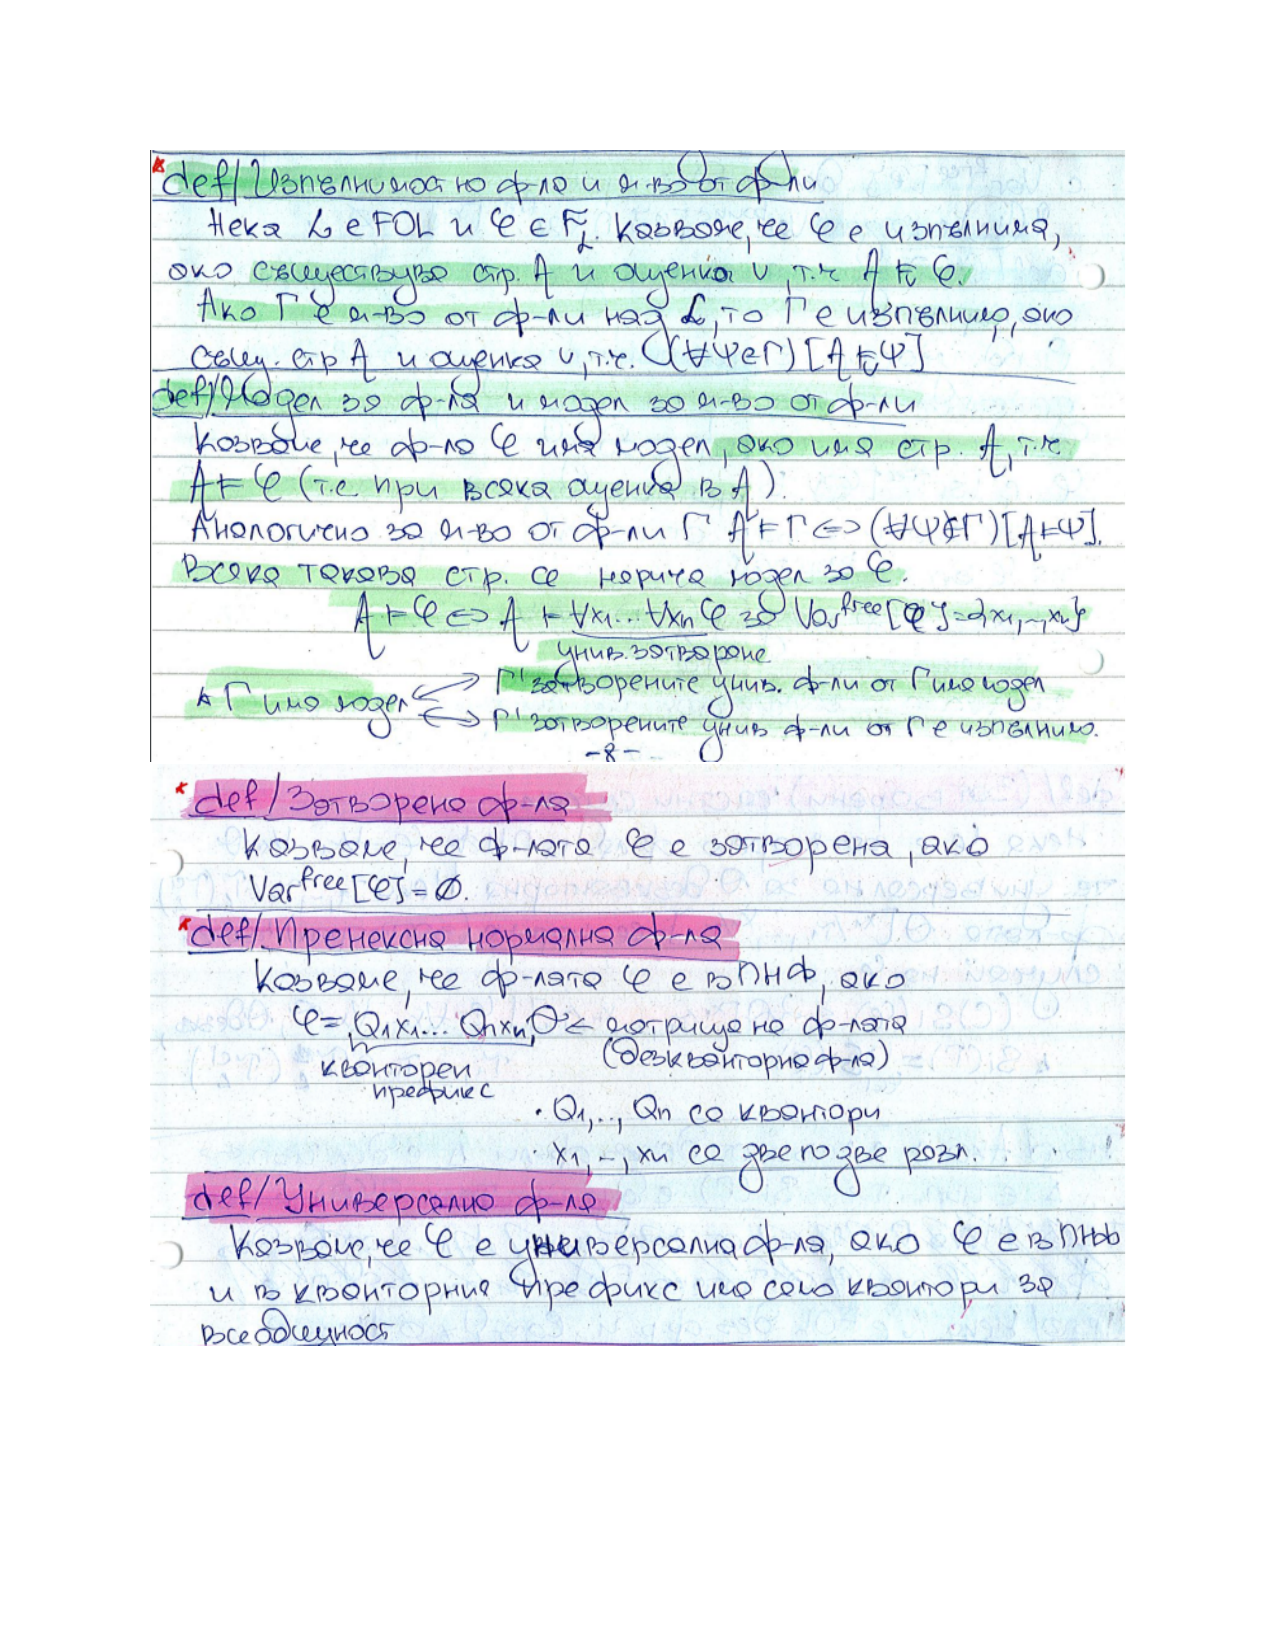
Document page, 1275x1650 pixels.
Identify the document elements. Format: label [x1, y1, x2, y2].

picture [150, 150, 1125, 762]
picture [150, 764, 1125, 1346]
